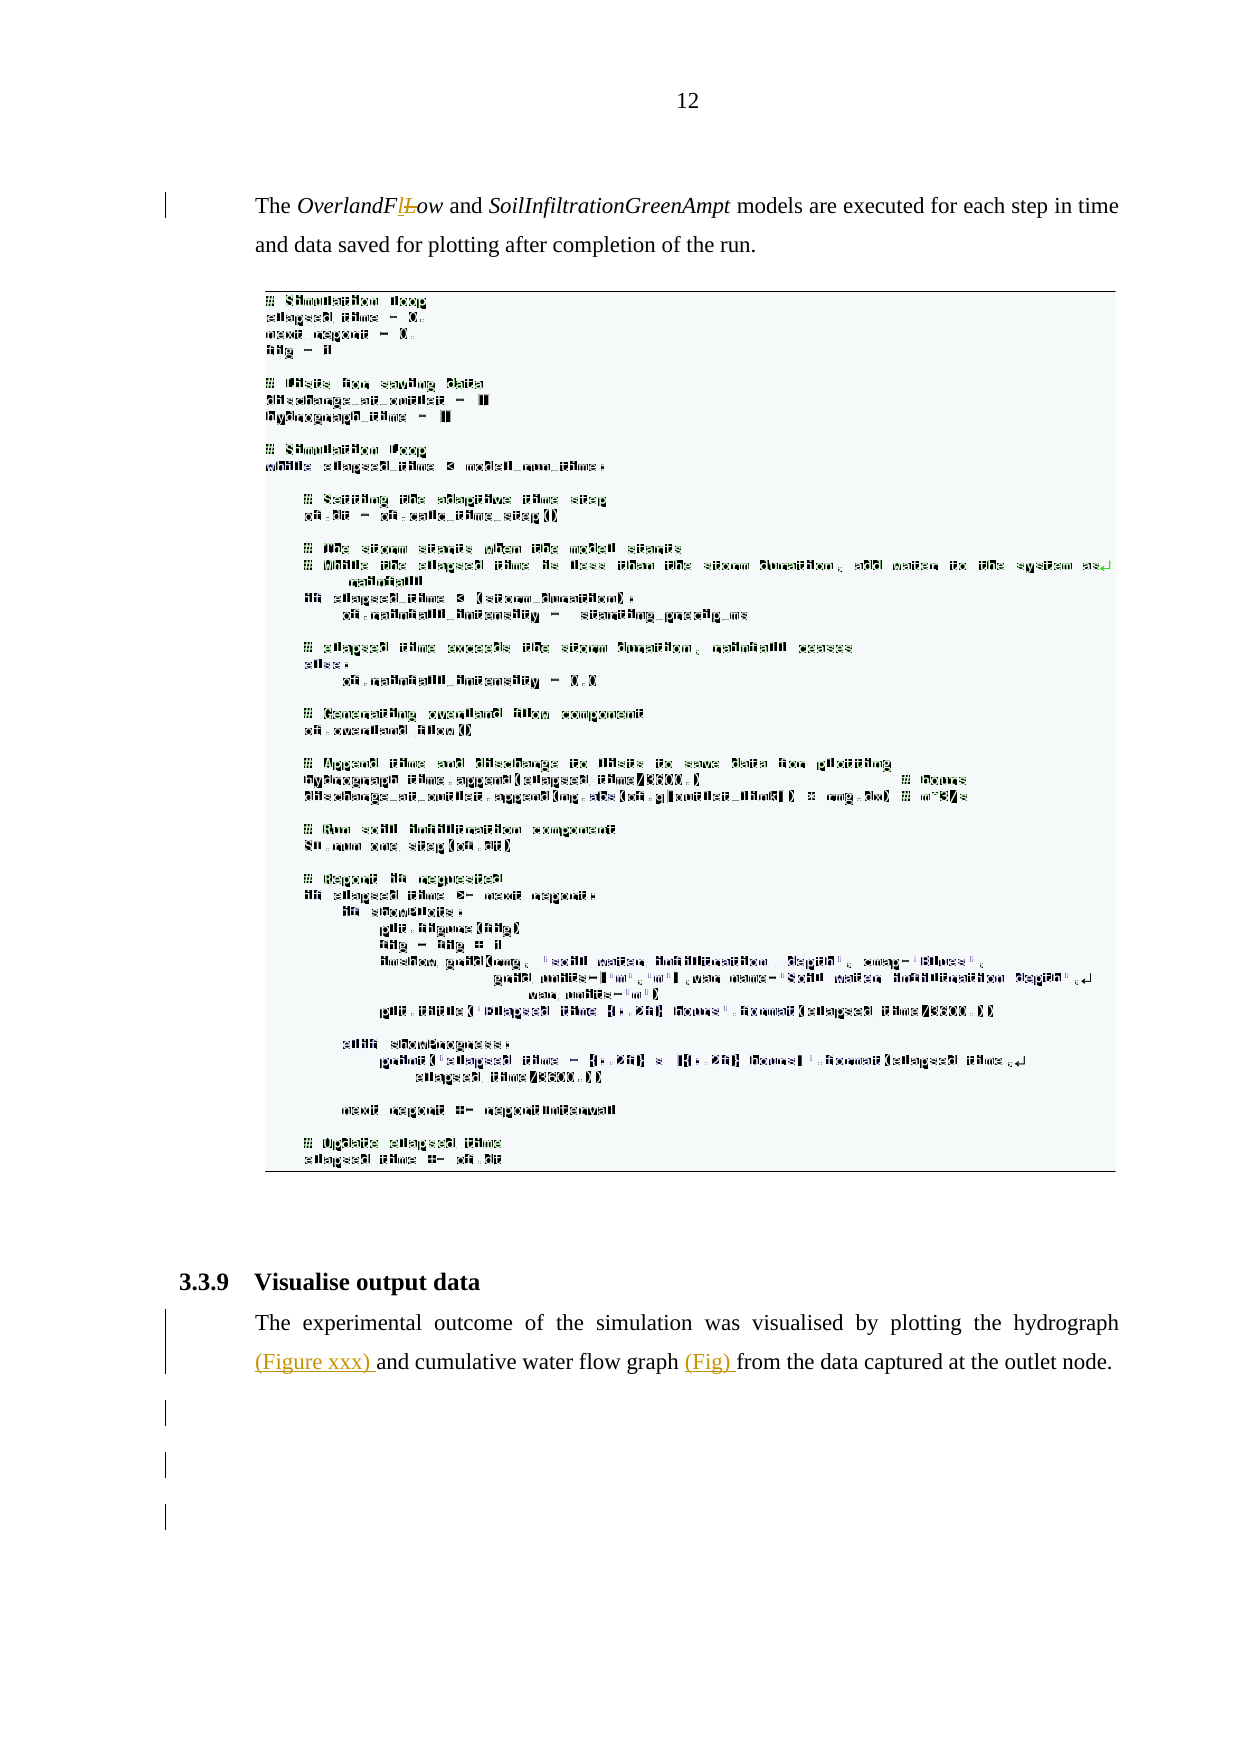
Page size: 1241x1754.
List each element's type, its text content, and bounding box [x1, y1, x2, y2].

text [255, 192, 1120, 258]
text The experimental outcome of the simulation was visualised by plotting the hydrograph and cumulative water flow graph from the data captured at the outlet node. [255, 1309, 1120, 1374]
subtitle Visualise output data [179, 1267, 1120, 1296]
